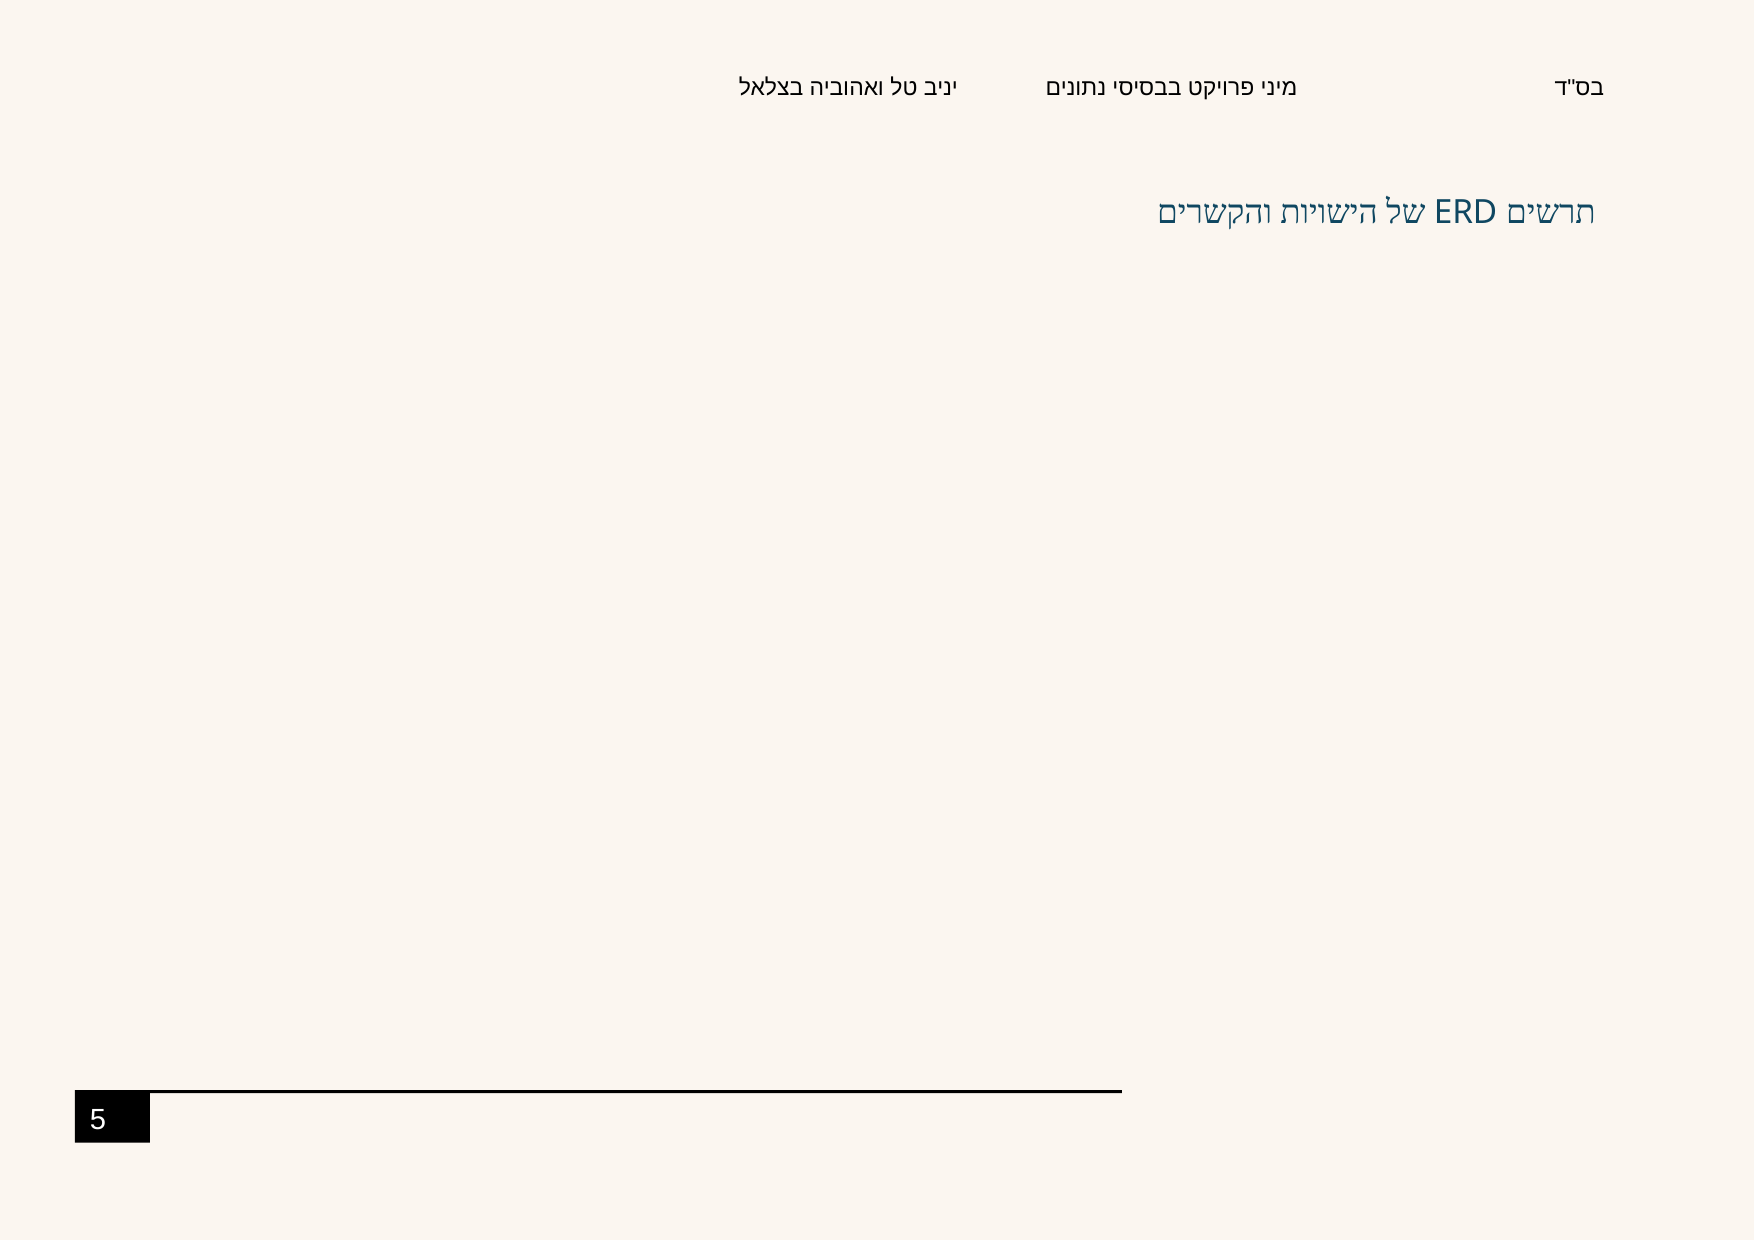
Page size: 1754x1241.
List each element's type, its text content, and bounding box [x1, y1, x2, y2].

subtitle תרשים ERD של הישויות והקשרים [150, 187, 1604, 233]
